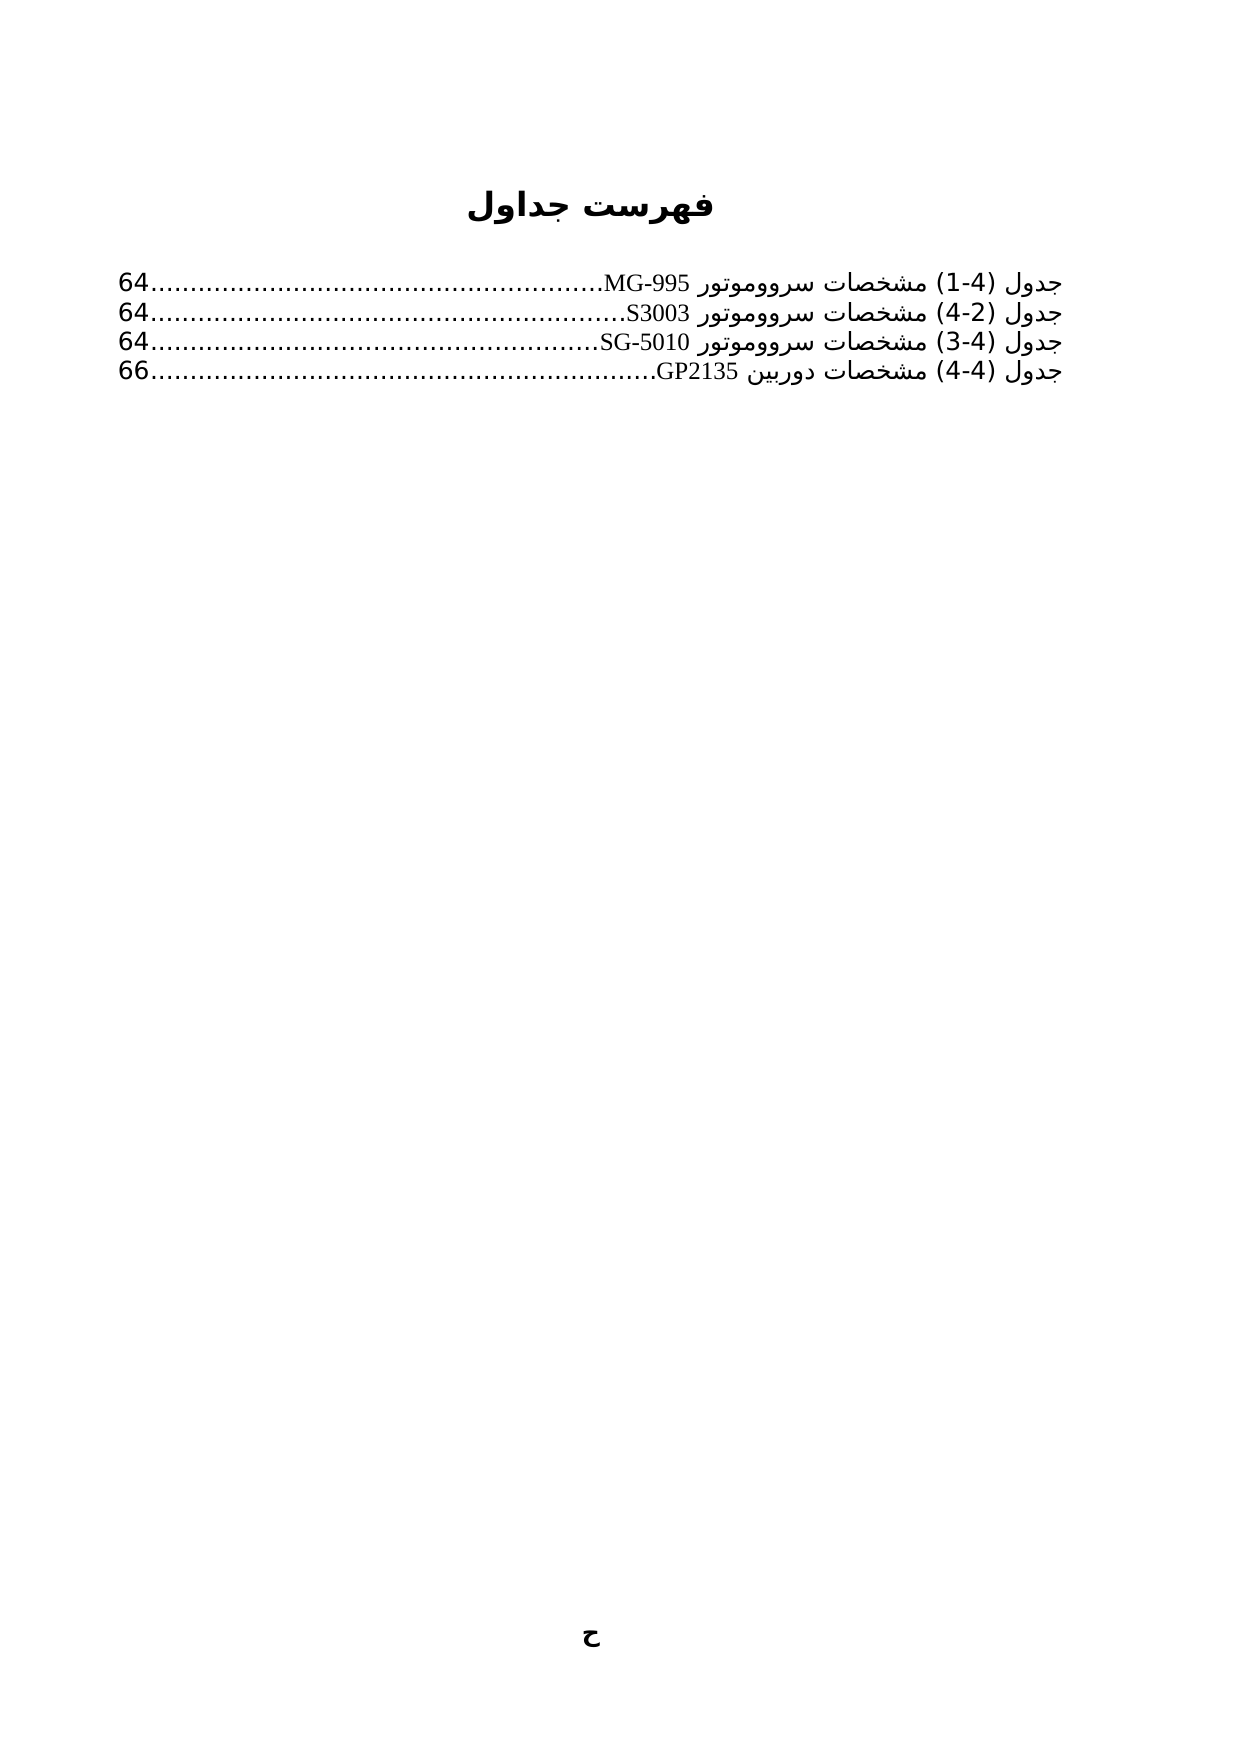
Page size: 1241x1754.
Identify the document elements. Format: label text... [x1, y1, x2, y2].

text جدول (2-4) مشخصات سرووموتور S3003 64 [118, 298, 1063, 327]
text فهرست جداول [118, 185, 1063, 224]
text جدول (4-1) مشخصات سرووموتور MG-995 64 [118, 268, 1063, 298]
text جدول (4-4) مشخصات دوربین GP2135 66 [118, 356, 1063, 386]
text جدول (4-3) مشخصات سرووموتور SG-5010 64 [118, 327, 1063, 356]
